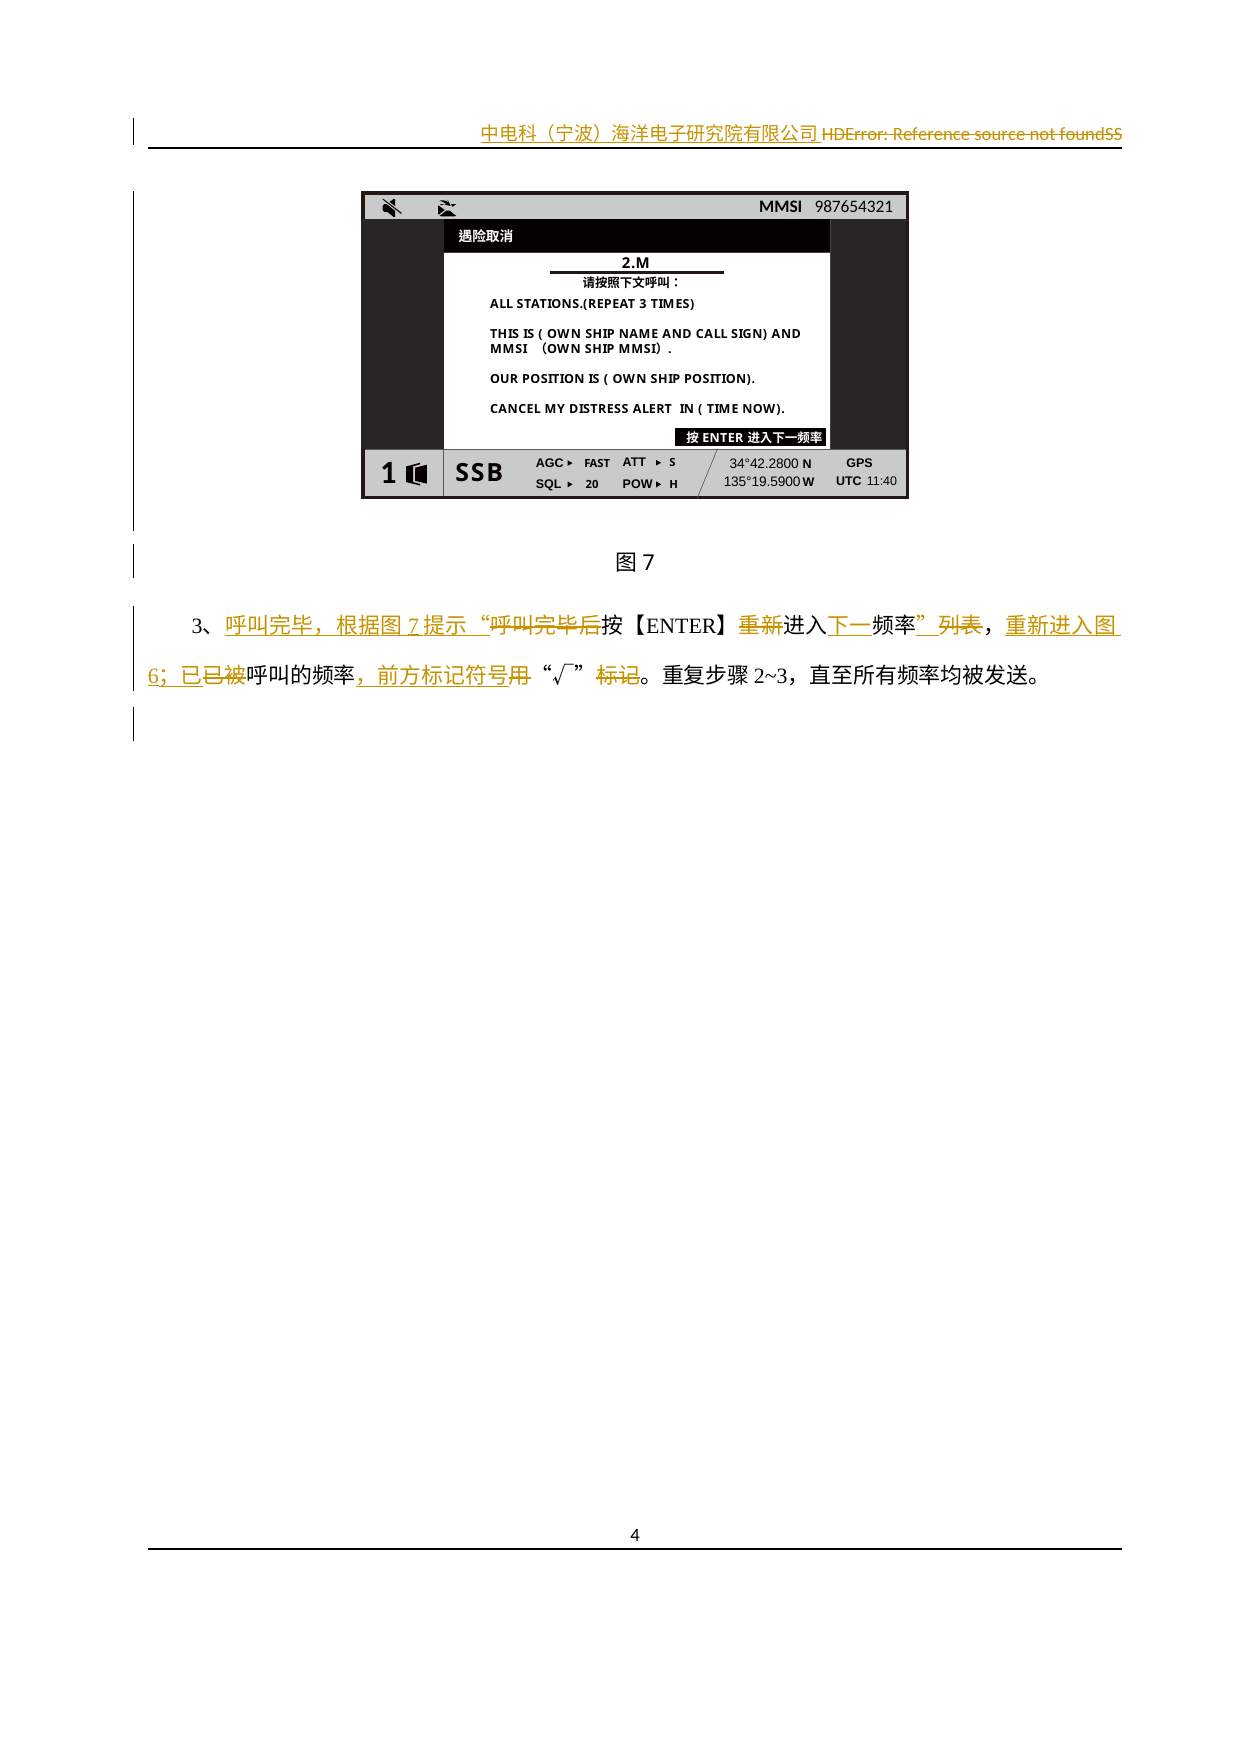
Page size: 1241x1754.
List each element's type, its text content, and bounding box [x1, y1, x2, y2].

text 图 7 [148, 544, 1122, 578]
text 3、按【ENTER】进入频率，呼叫的频率“√”。重复步骤2~3，直至所有频率均被发送。 [148, 606, 1122, 691]
